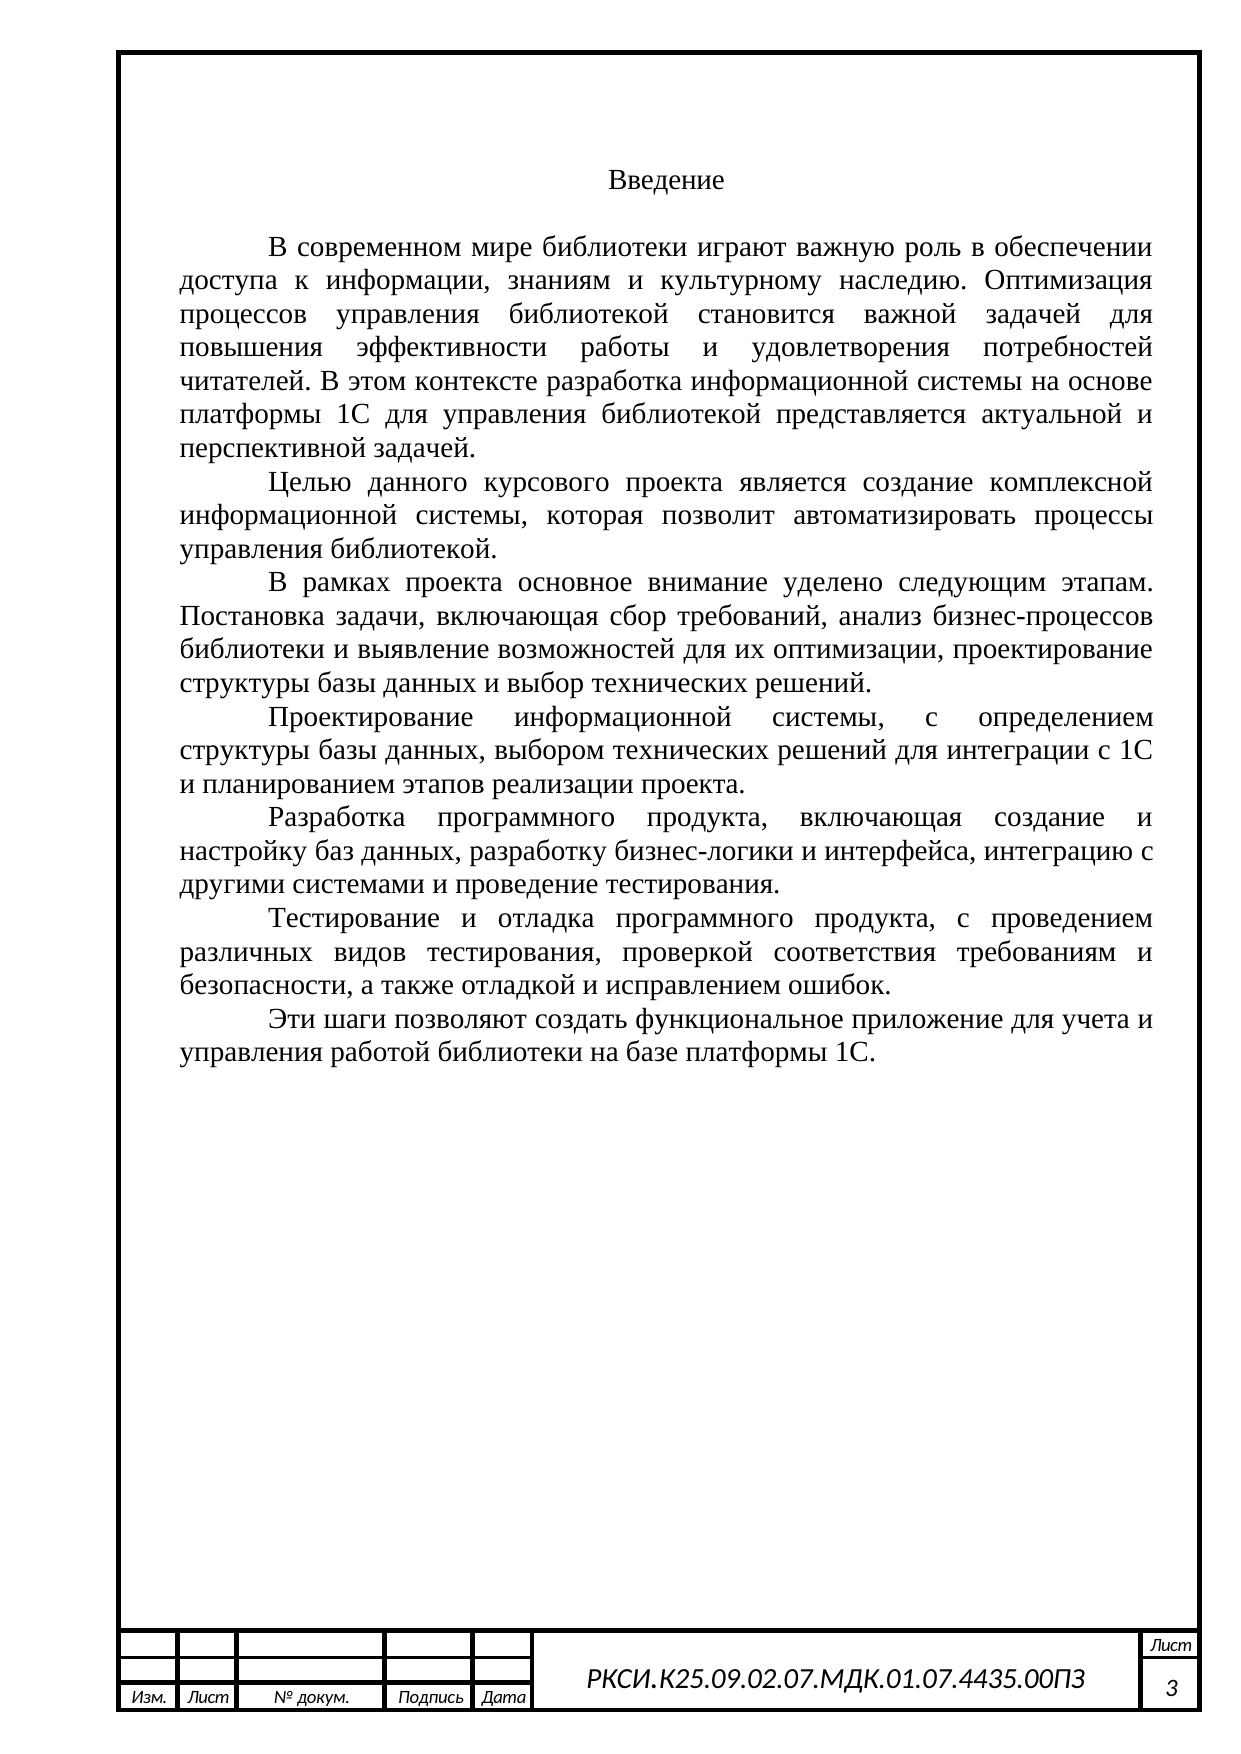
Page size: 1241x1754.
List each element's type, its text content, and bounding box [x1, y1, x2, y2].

table_cell [239, 1633, 382, 1656]
table_cell Лист [1143, 1633, 1197, 1656]
table_cell Подпись [387, 1685, 470, 1708]
table_cell [180, 1659, 234, 1680]
table_cell [121, 1633, 175, 1656]
table_cell Дата [475, 1685, 530, 1708]
table_cell [475, 1659, 530, 1680]
table_cell [180, 1633, 234, 1656]
table_cell [387, 1633, 470, 1656]
table_header Введение В современном мире библиотеки играют важную роль в обеспечении доступа к информации, знаниям и культурному наследию. Оптимизация процессов управления библиотекой становится важной задачей для повышения эффективности работы и удовлетворения потребностей читателей. В этом контексте разработка информационной системы на основе платформы 1С для управления библиотекой представляется актуальной и перспективной задачей. Целью данного курсового проекта является создание комплексной информационной системы, которая позволит автоматизировать процессы управления библиотекой. В рамках проекта основное внимание уделено следующим этапам. Постановка задачи, включающая сбор требований, анализ бизнес-процессов библиотеки и выявление возможностей для их оптимизации, проектирование структуры базы данных и выбор технических решений. Проектирование информационной системы, с определением структуры базы данных, выбором технических решений для интеграции с 1С и планированием этапов реализации проекта. Разработка программного продукта, включающая создание и настройку баз данных, разработку бизнес-логики и интерфейса, интеграцию с другими системами и проведение тестирования. Тестирование и отладка программного продукта, с проведением различных видов тестирования, проверкой соответствия требованиям и безопасности, а также отладкой и исправлением ошибок. Эти шаги позволяют создать функциональное приложение для учета и управления работой библиотеки на базе платформы 1С. [121, 55, 1197, 1628]
table_cell [239, 1659, 382, 1680]
table_cell Лист [180, 1685, 234, 1708]
table_cell № докум. [239, 1685, 382, 1708]
table_cell [121, 1659, 175, 1680]
table_cell Изм. [121, 1685, 175, 1708]
table_cell 3 [1143, 1659, 1197, 1708]
table_cell РКСИ.К25.09.02.07.МДК.01.07.4435.00ПЗ [534, 1633, 1138, 1708]
table_cell [387, 1659, 470, 1680]
table_cell [475, 1633, 530, 1656]
